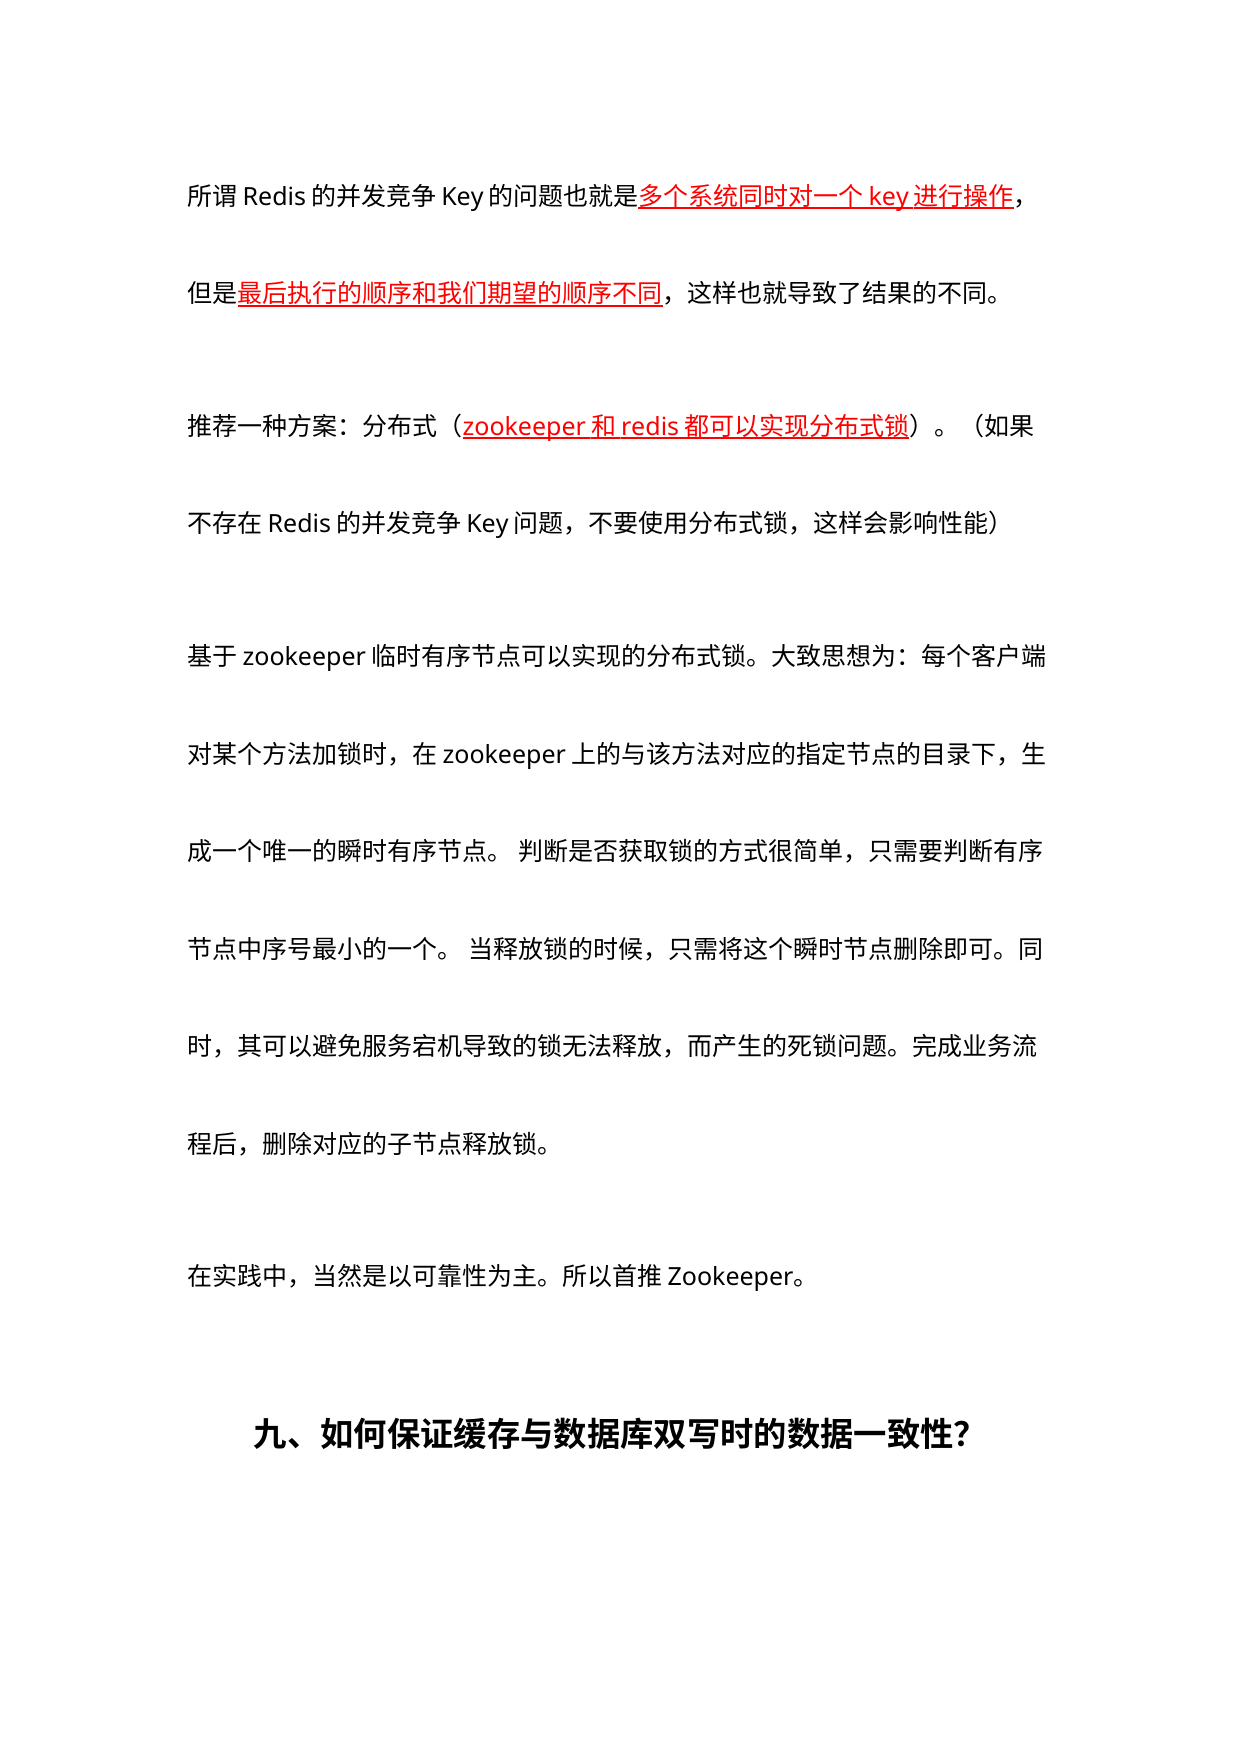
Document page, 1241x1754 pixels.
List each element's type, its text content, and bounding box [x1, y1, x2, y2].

title 九、如何保证缓存与数据库双写时的数据一致性？ [187, 1400, 1053, 1465]
text 基于zookeeper临时有序节点可以实现的分布式锁。大致思想为：每个客户端对某个方法加锁时，在zookeeper上的与该方法对应的指定节点的目录下，生成一个唯一的瞬时有序节点。 判断是否获取锁的方式很简单，只需要判断有序节点中序号最小的一个。 当释放锁的时候，只需将这个瞬时节点删除即可。同时，其可以避免服务宕机导致的锁无法释放，而产生的死锁问题。完成业务流程后，删除对应的子节点释放锁。 [187, 622, 1053, 1175]
text 所谓Redis的并发竞争Key的问题也就是多个系统同时对一个key进行操作，但是最后执行的顺序和我们期望的顺序不同，这样也就导致了结果的不同。 [187, 162, 1053, 324]
text 推荐一种方案：分布式（zookeeper和redis都可以实现分布式锁）。（如果不存在Redis的并发竞争Key问题，不要使用分布式锁，这样会影响性能） [187, 392, 1053, 554]
text 在实践中，当然是以可靠性为主。所以首推Zookeeper。 [187, 1242, 1053, 1307]
